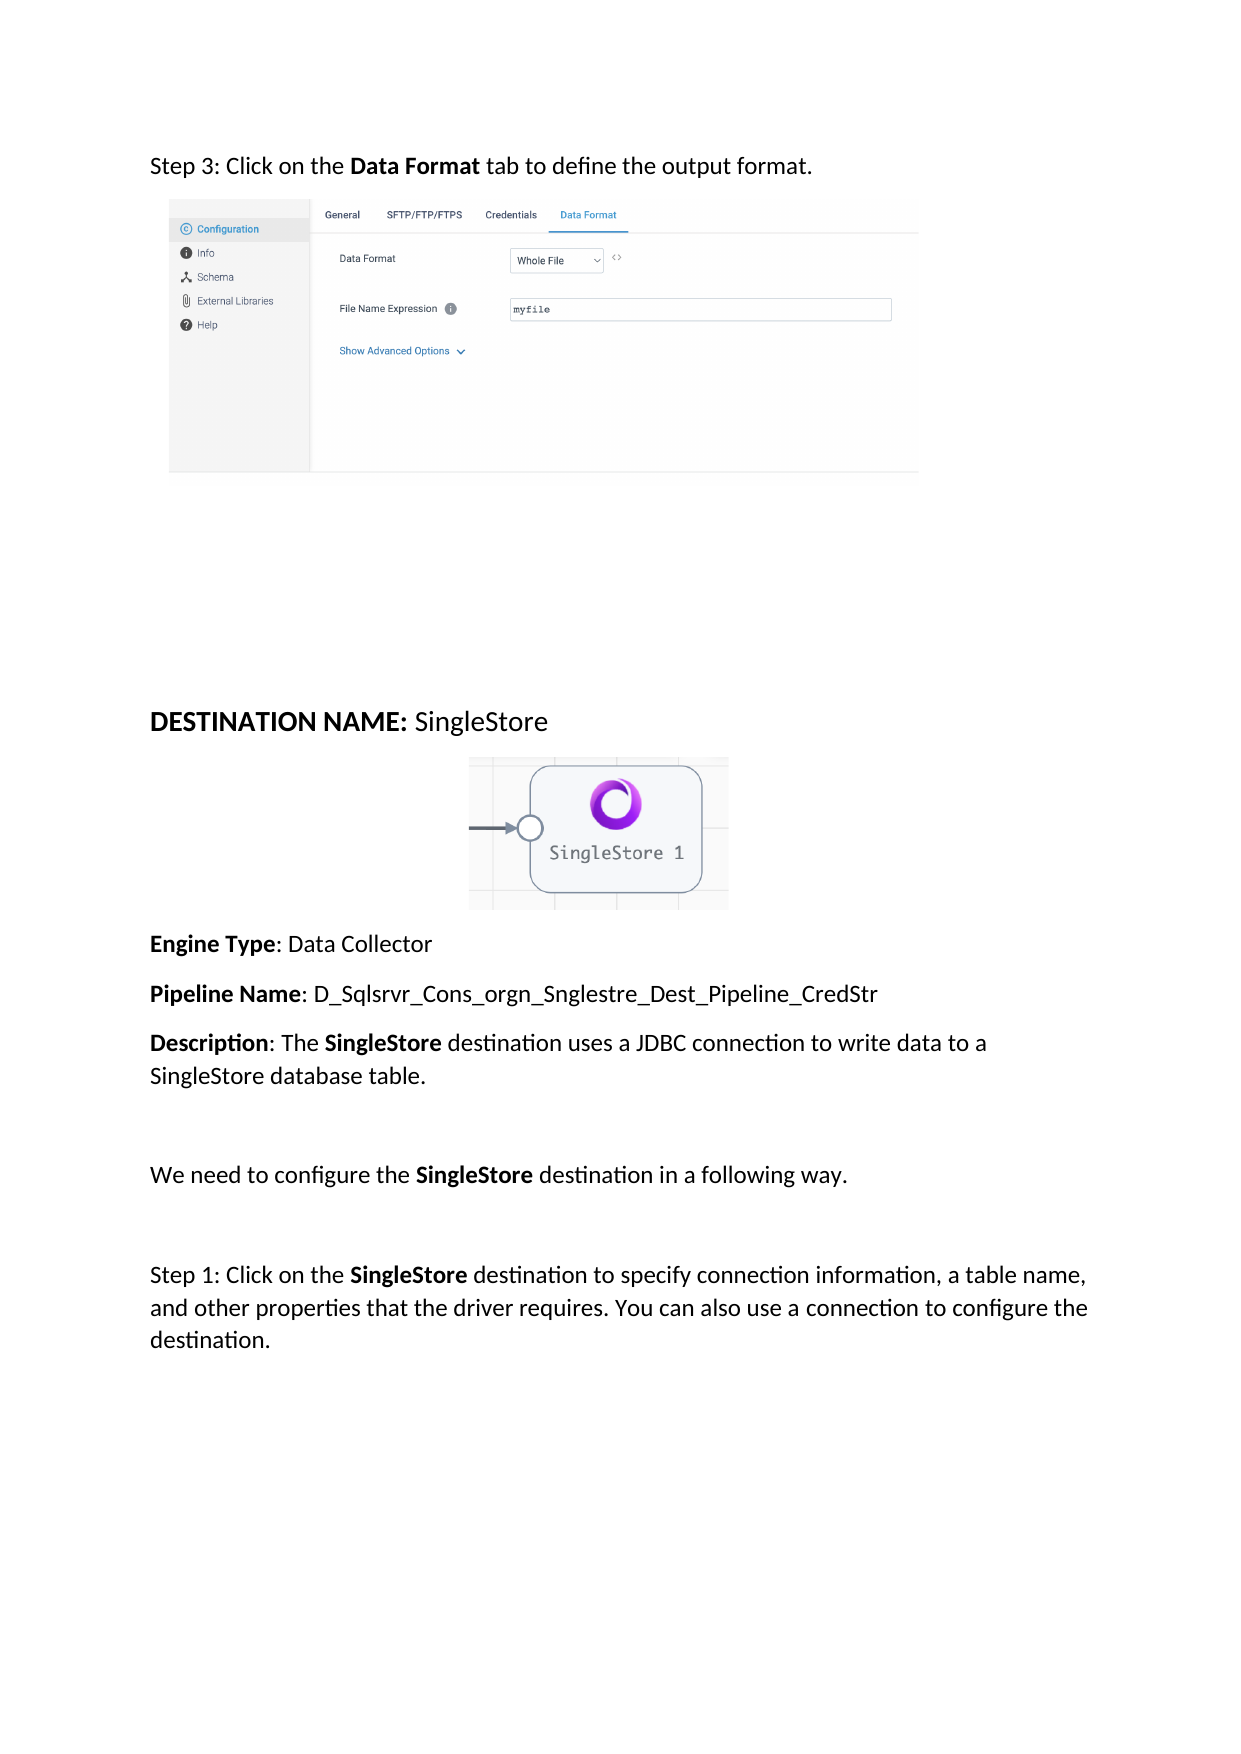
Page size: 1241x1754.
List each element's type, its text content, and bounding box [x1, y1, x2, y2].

text DESTINATION NAME: SingleStore [150, 703, 1090, 738]
text Engine Type: Data Collector [150, 928, 1090, 959]
text Step 3: Click on the Data Format tab to define the output format. [150, 150, 1090, 181]
text Description: The SingleStore destination uses a JDBC connection to write data to a SingleStore database table. [150, 1028, 1090, 1091]
text Step 1: Click on the SingleStore destination to specify connection information, a table name, and other properties that the driver requires. You can also use a connection to configure the destination. [150, 1259, 1090, 1355]
text We need to configure the SingleStore destination in a following way. [150, 1160, 1090, 1190]
text Pipeline Name: D_Sqlsrvr_Cons_orgn_Snglestre_Dest_Pipeline_CredStr [150, 978, 1090, 1008]
